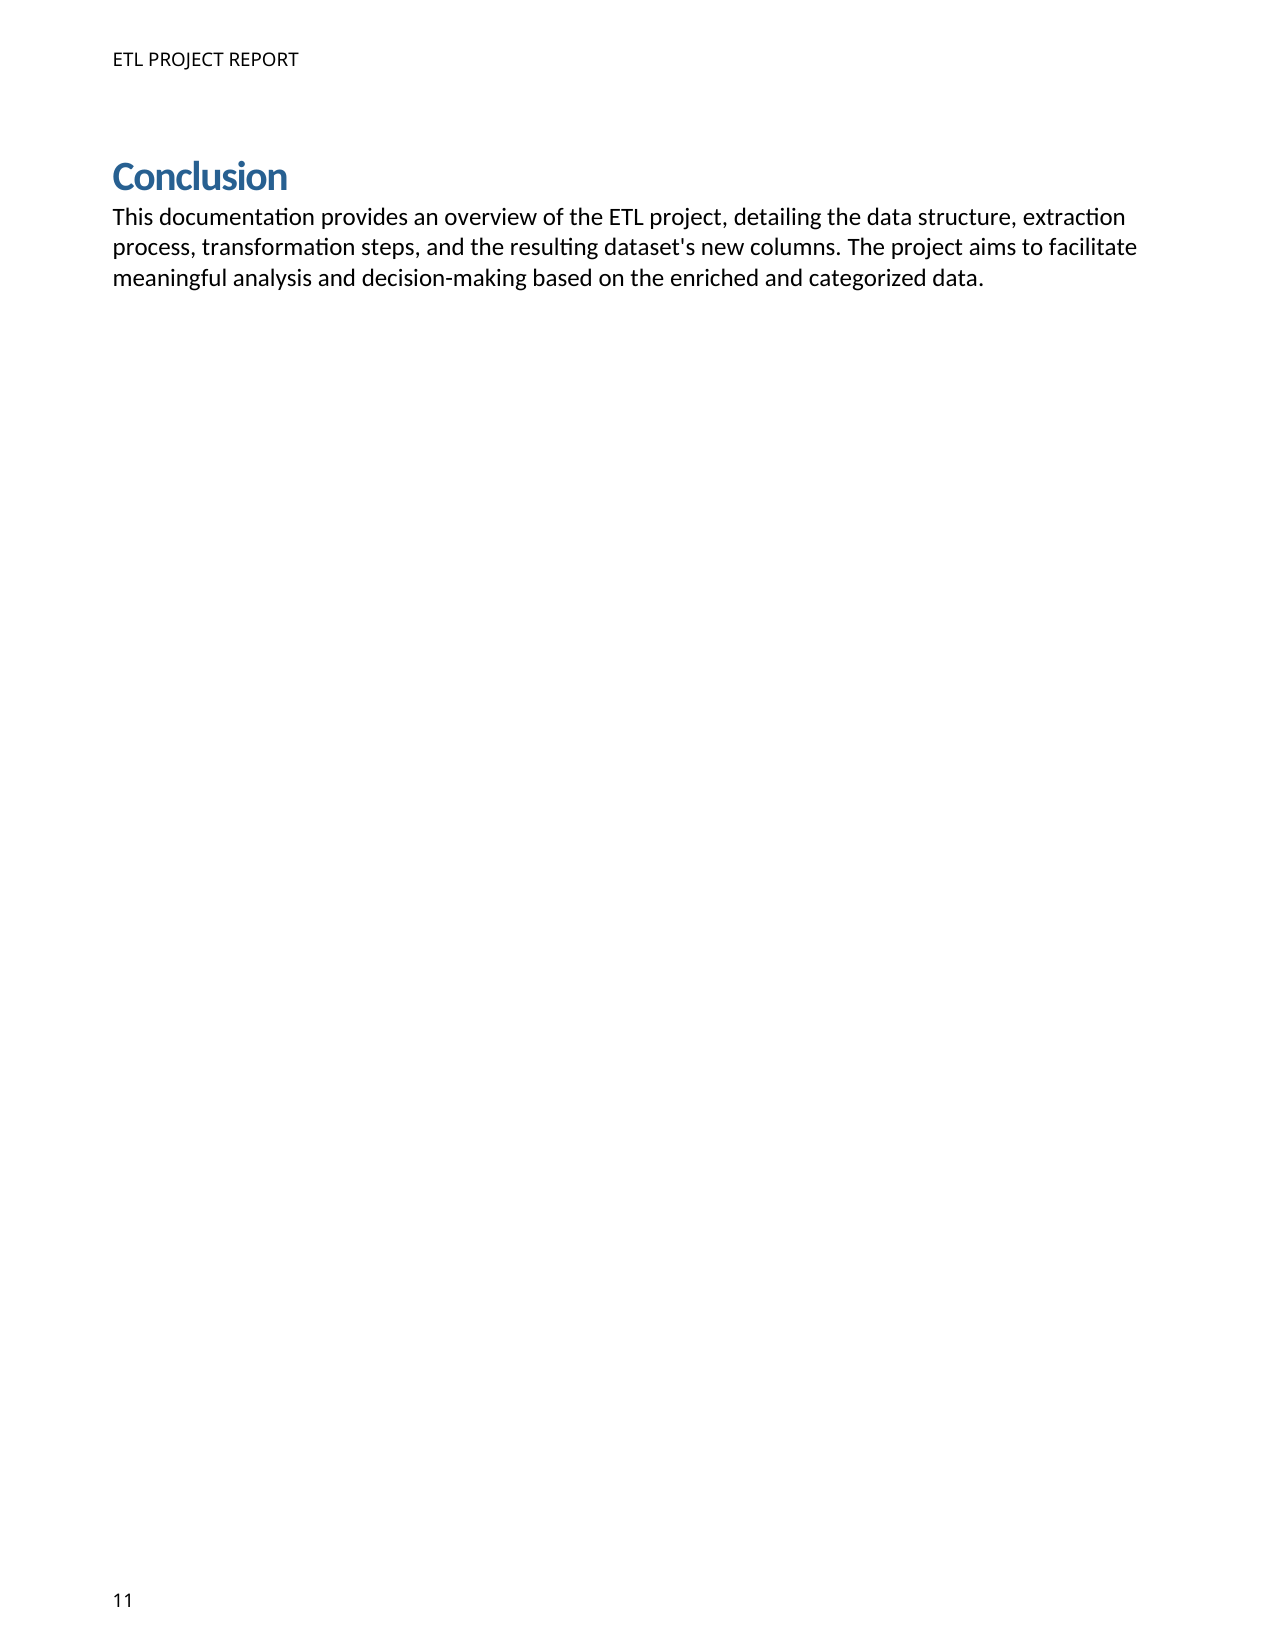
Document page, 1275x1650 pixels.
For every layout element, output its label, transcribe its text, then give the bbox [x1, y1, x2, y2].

text This documentation provides an overview of the ETL project, detailing the data structure, extraction process, transformation steps, and the resulting dataset's new columns. The project aims to facilitate meaningful analysis and decision-making based on the enriched and categorized data. [112, 201, 1162, 292]
text Conclusion [112, 150, 1162, 201]
